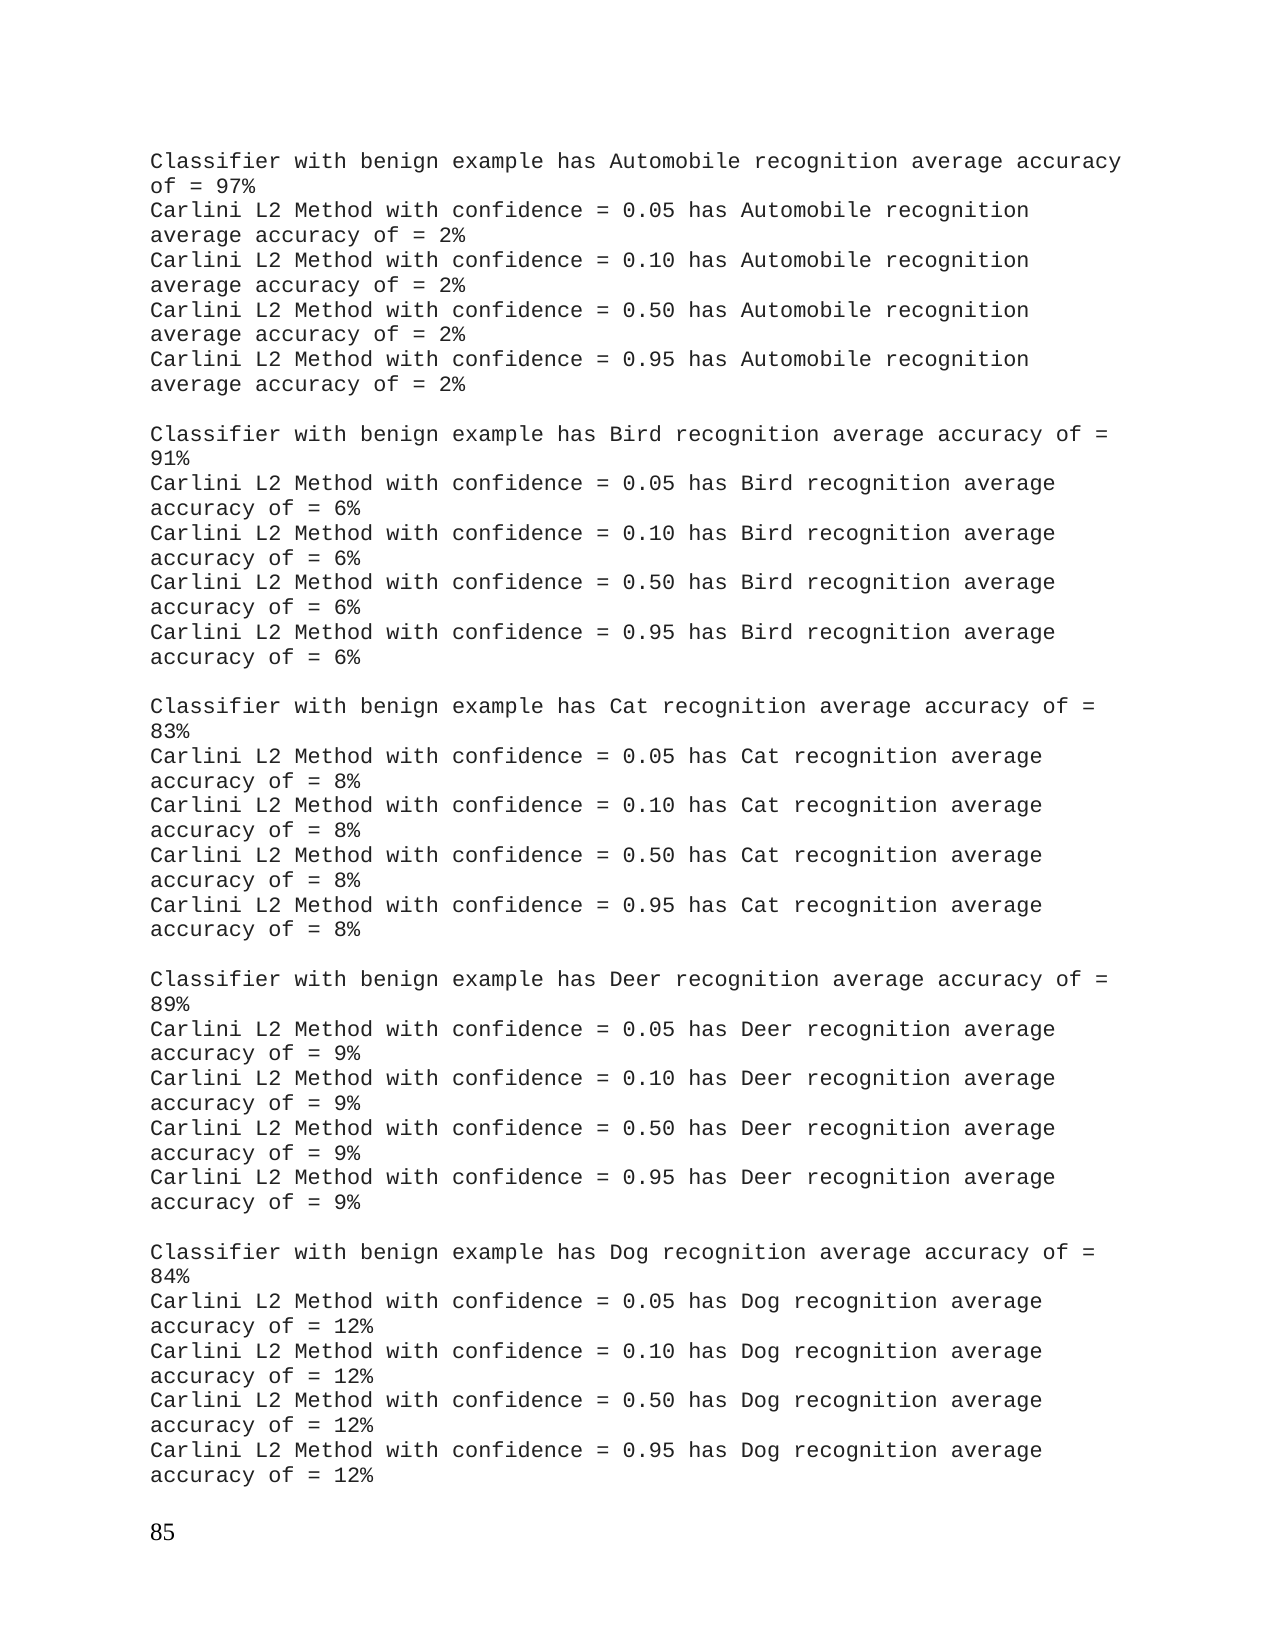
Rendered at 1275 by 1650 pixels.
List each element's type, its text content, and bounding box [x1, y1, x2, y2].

text Carlini L2 Method with confidence = 0.95 has Dog recognition average accuracy of = 12% [373, 1439, 1125, 1489]
text Carlini L2 Method with confidence = 0.10 has Bird recognition average accuracy of = 6% [360, 522, 1125, 571]
text Carlini L2 Method with confidence = 0.05 has Cat recognition average accuracy of = 8% [360, 745, 1125, 794]
text Carlini L2 Method with confidence = 0.10 has Deer recognition average accuracy of = 9% [360, 1067, 1125, 1117]
text Carlini L2 Method with confidence = 0.95 has Automobile recognition average accuracy of = 2% [465, 348, 1125, 398]
text Carlini L2 Method with confidence = 0.10 has Cat recognition average accuracy of = 8% [150, 794, 1125, 844]
text Carlini L2 Method with confidence = 0.50 has Cat recognition average accuracy of = 8% [360, 844, 1125, 894]
text Carlini L2 Method with confidence = 0.05 has Bird recognition average accuracy of = 6% [360, 472, 1125, 522]
text Carlini L2 Method with confidence = 0.05 has Automobile recognition average accuracy of = 2% [150, 199, 1125, 249]
text Classifier with benign example has Bird recognition average accuracy of = 91% [150, 423, 1125, 472]
text Carlini L2 Method with confidence = 0.10 has Automobile recognition average accuracy of = 2% [465, 249, 1125, 299]
text Classifier with benign example has Dog recognition average accuracy of = 84% [189, 1241, 1125, 1290]
text Classifier with benign example has Deer recognition average accuracy of = 89% [189, 968, 1125, 1018]
text Carlini L2 Method with confidence = 0.05 has Dog recognition average accuracy of = 12% [373, 1290, 1125, 1340]
text Carlini L2 Method with confidence = 0.50 has Automobile recognition average accuracy of = 2% [150, 299, 1125, 348]
text Carlini L2 Method with confidence = 0.95 has Bird recognition average accuracy of = 6% [360, 621, 1125, 671]
text Carlini L2 Method with confidence = 0.05 has Deer recognition average accuracy of = 9% [150, 1018, 1125, 1067]
text Carlini L2 Method with confidence = 0.50 has Dog recognition average accuracy of = 12% [150, 1389, 1125, 1439]
text Classifier with benign example has Automobile recognition average accuracy of = 97% [255, 150, 1125, 199]
text Carlini L2 Method with confidence = 0.95 has Deer recognition average accuracy of = 9% [360, 1166, 1125, 1216]
text Carlini L2 Method with confidence = 0.50 has Deer recognition average accuracy of = 9% [360, 1117, 1125, 1166]
text Carlini L2 Method with confidence = 0.10 has Dog recognition average accuracy of = 12% [373, 1340, 1125, 1389]
text Carlini L2 Method with confidence = 0.95 has Cat recognition average accuracy of = 8% [150, 894, 1125, 943]
text Carlini L2 Method with confidence = 0.50 has Bird recognition average accuracy of = 6% [360, 571, 1125, 621]
text Classifier with benign example has Cat recognition average accuracy of = 83% [189, 695, 1125, 745]
